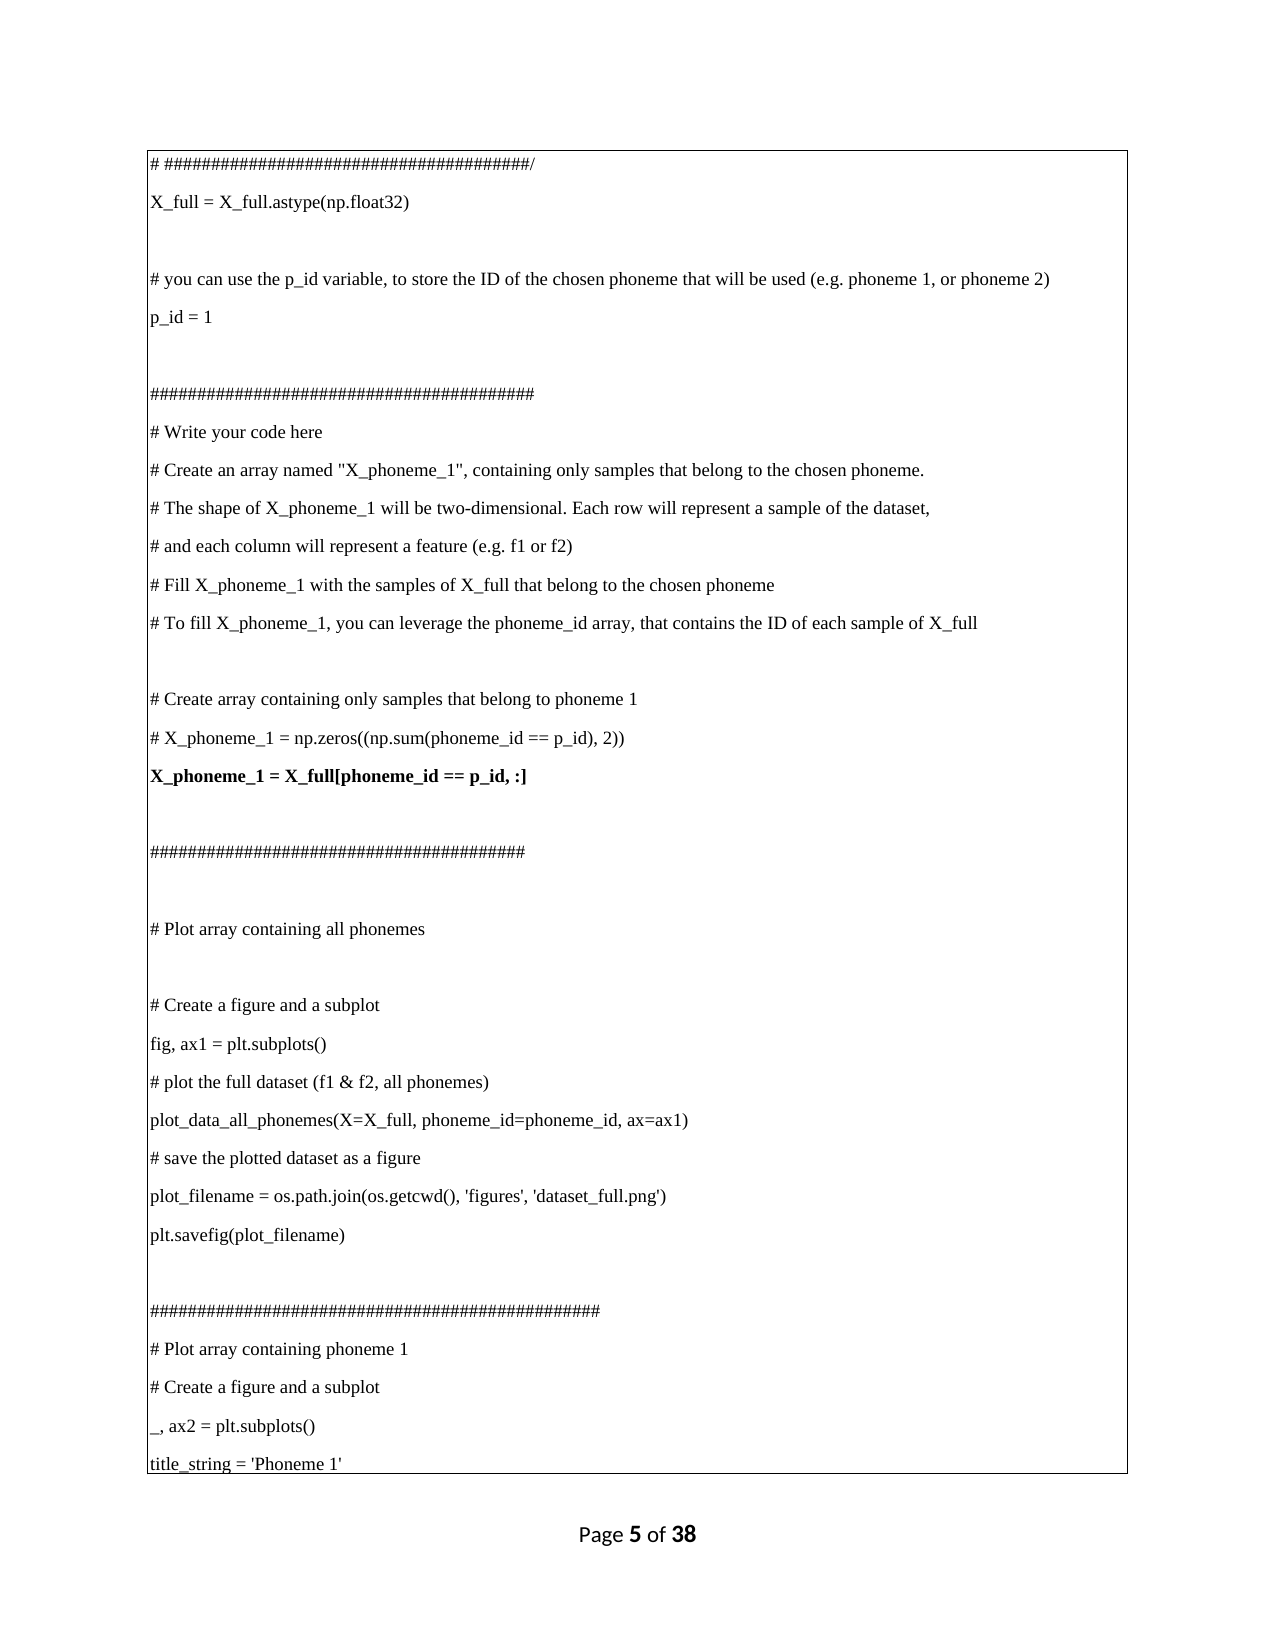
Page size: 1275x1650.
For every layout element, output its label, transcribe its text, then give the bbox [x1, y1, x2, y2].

text # #######################################/ [148, 151, 1127, 175]
text plot_data_all_phonemes(X=X_full, phoneme_id=phoneme_id, ax=ax1) [148, 1106, 1127, 1130]
text # Create a figure and a subplot [148, 991, 1127, 1016]
text # plot the full dataset (f1 & f2, all phonemes) [148, 1067, 1127, 1092]
text # X_phoneme_1 = np.zeros((np.sum(phoneme_id == p_id), 2)) [148, 723, 1127, 748]
text p_id = 1 [148, 303, 1127, 328]
text ################################################ [148, 1297, 1127, 1322]
text # Create array containing only samples that belong to phoneme 1 [148, 685, 1127, 710]
text _, ax2 = plt.subplots() [148, 1412, 1127, 1436]
text # Create a figure and a subplot [148, 1373, 1127, 1398]
text # and each column will represent a feature (e.g. f1 or f2) [148, 532, 1127, 557]
text plt.savefig(plot_filename) [148, 1220, 1127, 1245]
text # Write your code here [148, 418, 1127, 442]
text # you can use the p_id variable, to store the ID of the chosen phoneme that will be used (e.g. phoneme 1, or phoneme 2) [148, 265, 1127, 289]
text X_full = X_full.astype(np.float32) [148, 188, 1127, 213]
text # Create an array named "X_phoneme_1", containing only samples that belong to the chosen phoneme. [148, 456, 1127, 481]
text plot_filename = os.path.join(os.getcwd(), 'figures', 'dataset_full.png') [148, 1182, 1127, 1207]
text # Plot array containing phoneme 1 [148, 1335, 1127, 1360]
text # To fill X_phoneme_1, you can leverage the phoneme_id array, that contains the ID of each sample of X_full [148, 609, 1127, 633]
text ######################################### [148, 379, 1127, 404]
text X_phoneme_1 = X_full[phoneme_id == p_id, :] [148, 762, 1127, 786]
text # The shape of X_phoneme_1 will be two-dimensional. Each row will represent a sample of the dataset, [148, 494, 1127, 519]
text # save the plotted dataset as a figure [148, 1144, 1127, 1169]
text # Fill X_phoneme_1 with the samples of X_full that belong to the chosen phoneme [148, 571, 1127, 595]
text title_string = 'Phoneme 1' [148, 1450, 1127, 1473]
text # Plot array containing all phonemes [148, 914, 1127, 939]
text ######################################## [148, 838, 1127, 863]
text fig, ax1 = plt.subplots() [148, 1029, 1127, 1054]
